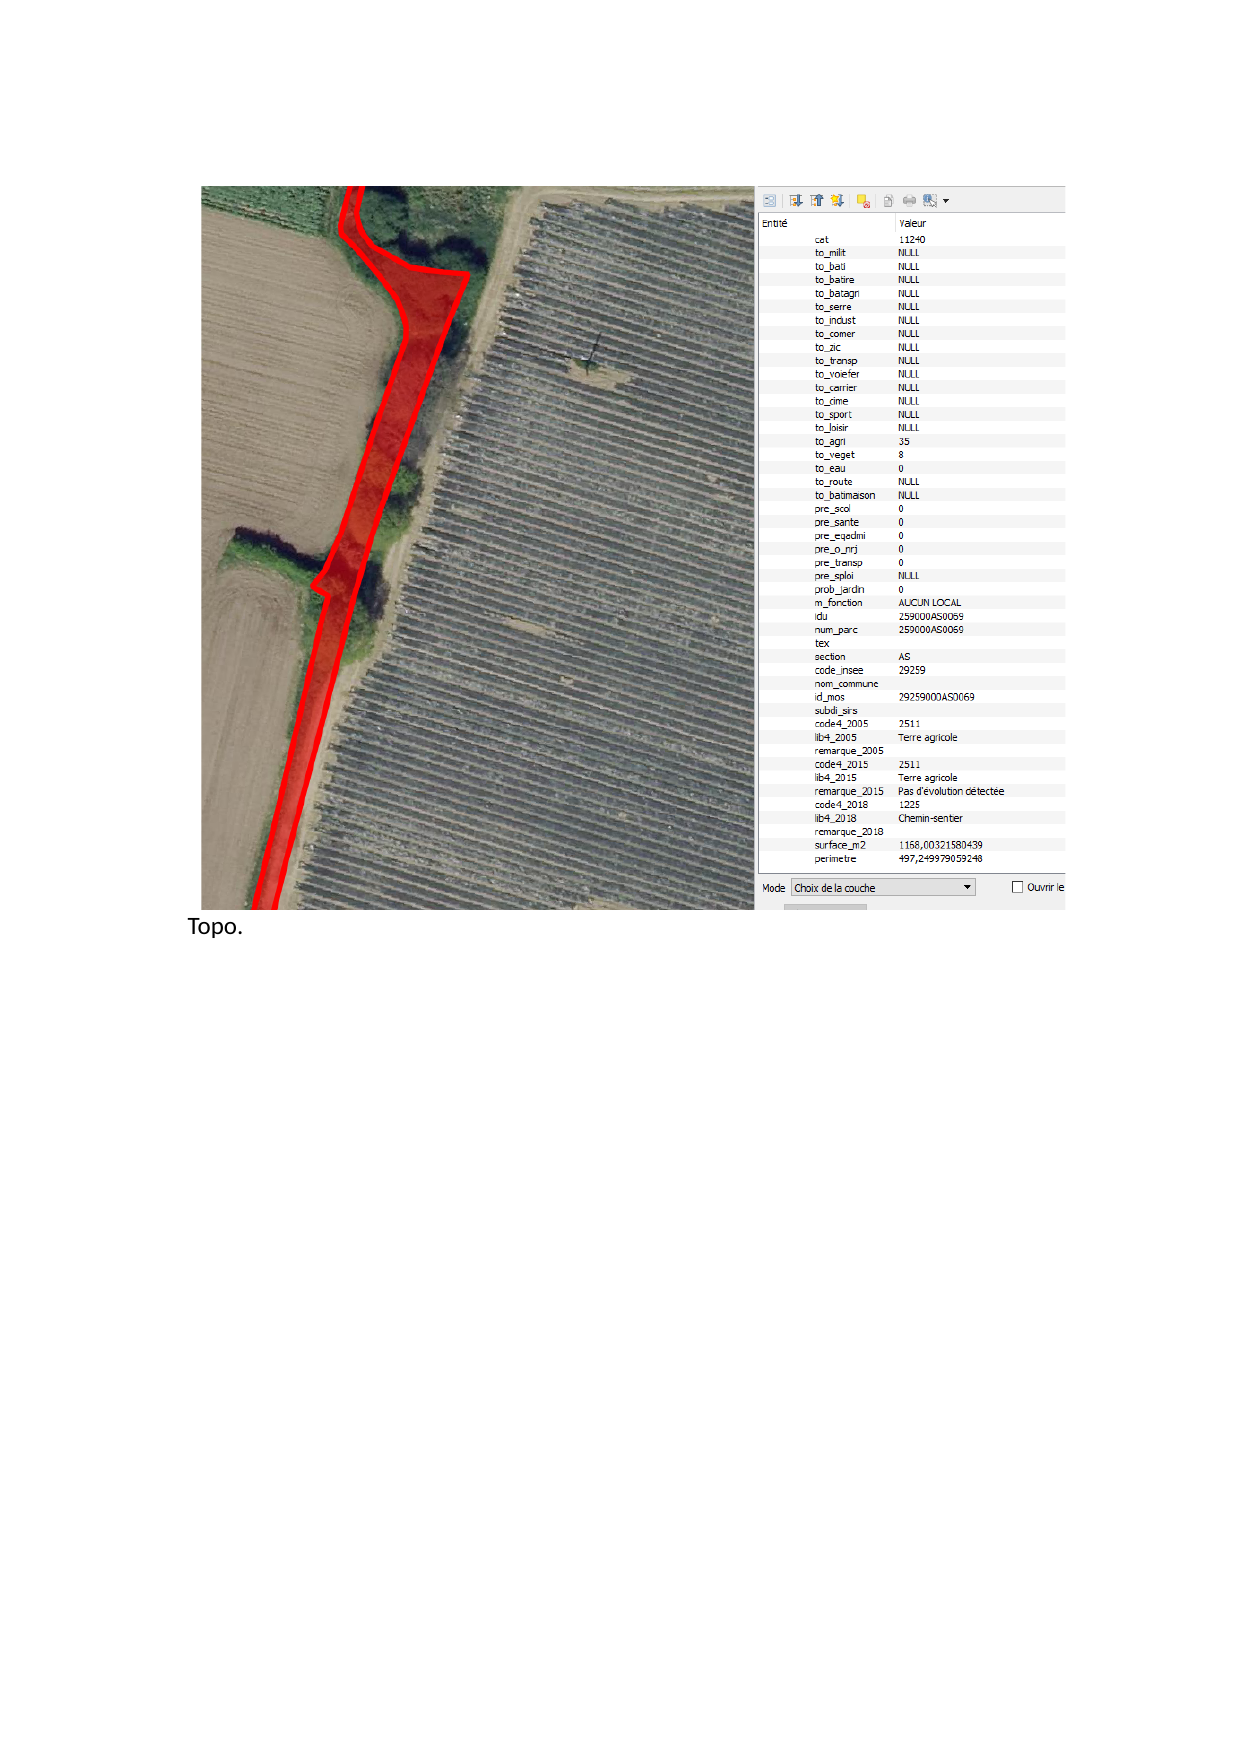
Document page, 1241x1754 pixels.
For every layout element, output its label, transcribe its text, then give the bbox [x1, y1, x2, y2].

picture [201, 186, 1066, 910]
